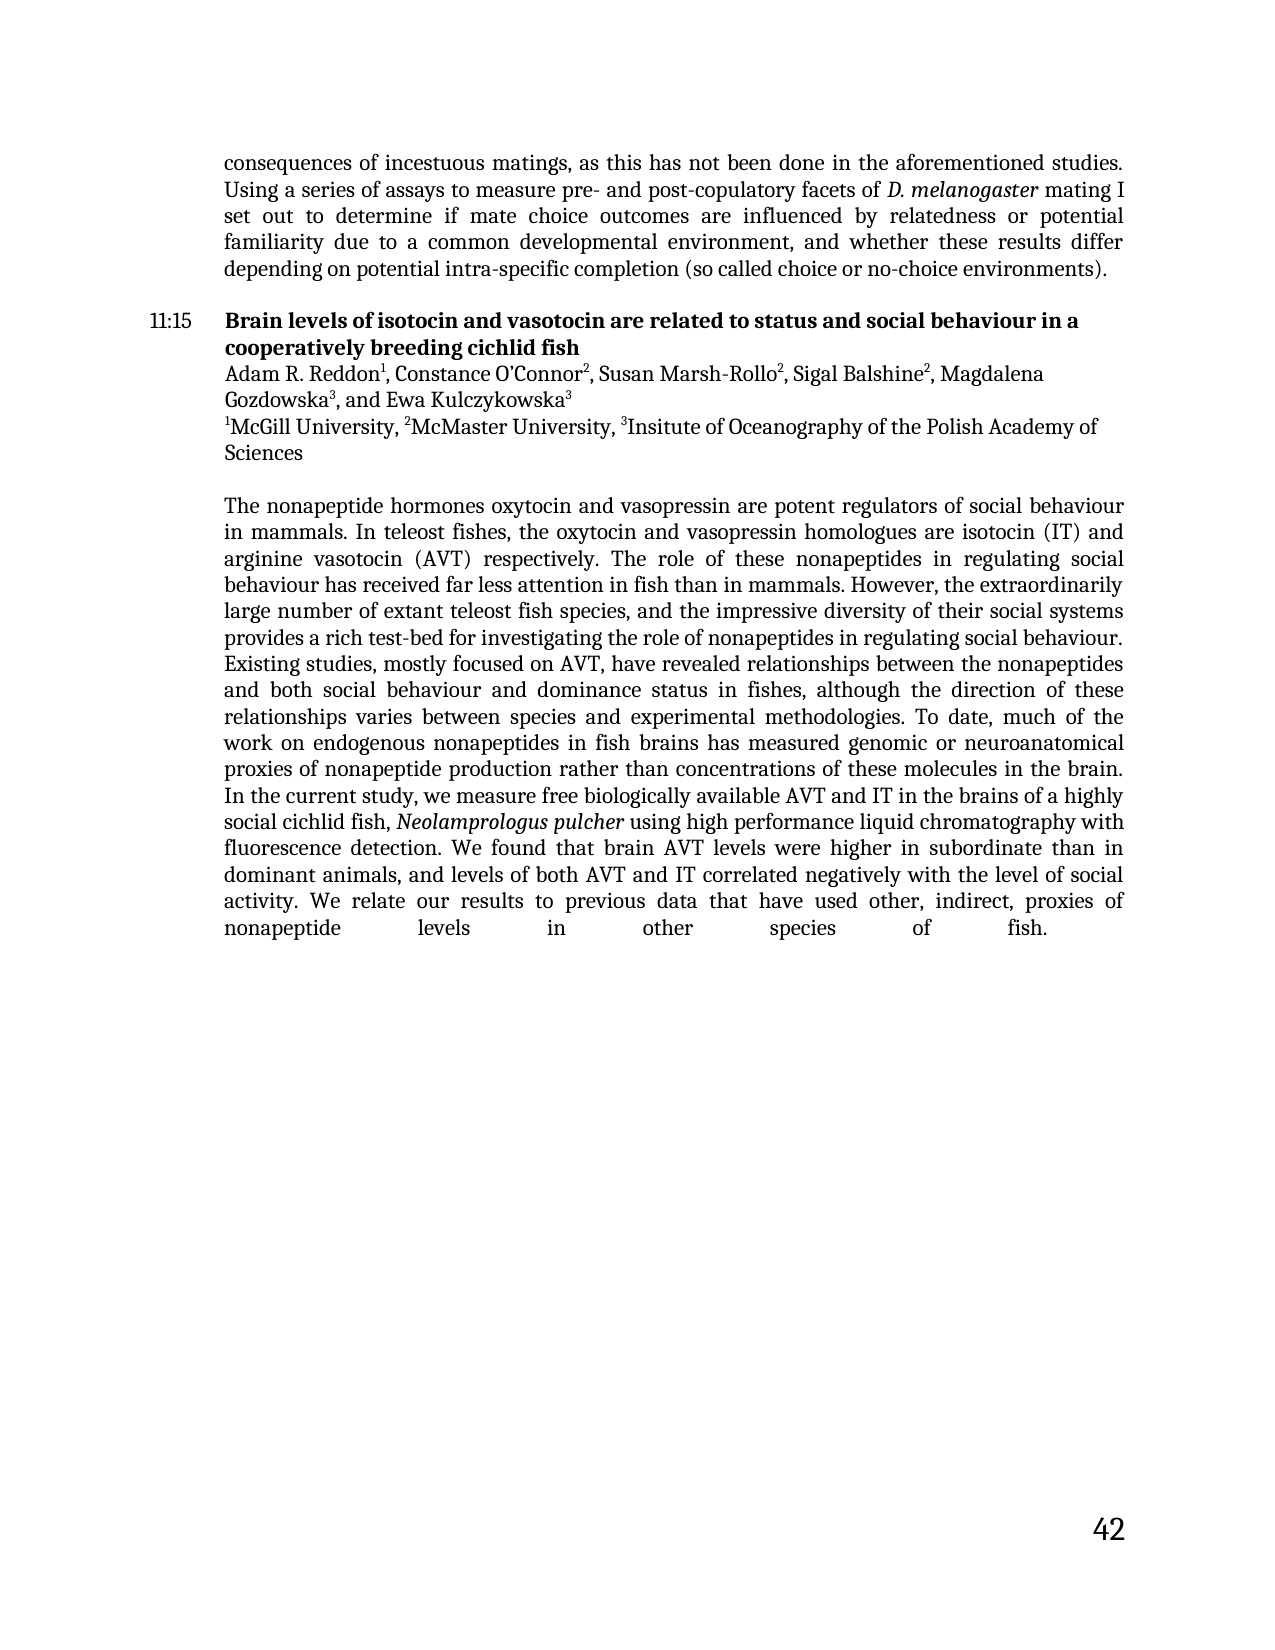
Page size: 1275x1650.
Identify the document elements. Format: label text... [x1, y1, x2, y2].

text 1McGill University, 2McMaster University, 3Insitute of Oceanography of the Polish Academy of Sciences [225, 413, 1125, 466]
text 11:15 Brain levels of isotocin and vasotocin are related to status and social behaviour in a cooperatively breeding cichlid fish [150, 308, 1125, 361]
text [224, 150, 1125, 282]
text Adam R. Reddon1, Constance O’Connor2, Susan Marsh-Rollo2, Sigal Balshine2, Magdalena Gozdowska3, and Ewa Kulczykowska3 [225, 361, 1125, 413]
text The nonapeptide hormones oxytocin and vasopressin are potent regulators of social behaviour in mammals. In teleost fishes, the oxytocin and vasopressin homologues are isotocin (IT) and arginine vasotocin (AVT) respectively. The role of these nonapeptides in regulating social behaviour has received far less attention in fish than in mammals. However, the extraordinarily large number of extant teleost fish species, and the impressive diversity of their social systems provides a rich test-bed for investigating the role of nonapeptides in regulating social behaviour. Existing studies, mostly focused on AVT, have revealed relationships between the nonapeptides and both social behaviour and dominance status in fishes, although the direction of these relationships varies between species and experimental methodologies. To date, much of the work on endogenous nonapeptides in fish brains has measured genomic or neuroanatomical proxies of nonapeptide production rather than concentrations of these molecules in the brain. In the current study, we measure free biologically available AVT and IT in the brains of a highly social cichlid fish, Neolamprologus pulcher using high performance liquid chromatography with fluorescence detection. We found that brain AVT levels were higher in subordinate than in dominant animals, and levels of both AVT and IT correlated negatively with the level of social activity. We relate our results to previous data that have used other, indirect, proxies of nonapeptide levels in other species of fish. [224, 493, 1125, 969]
